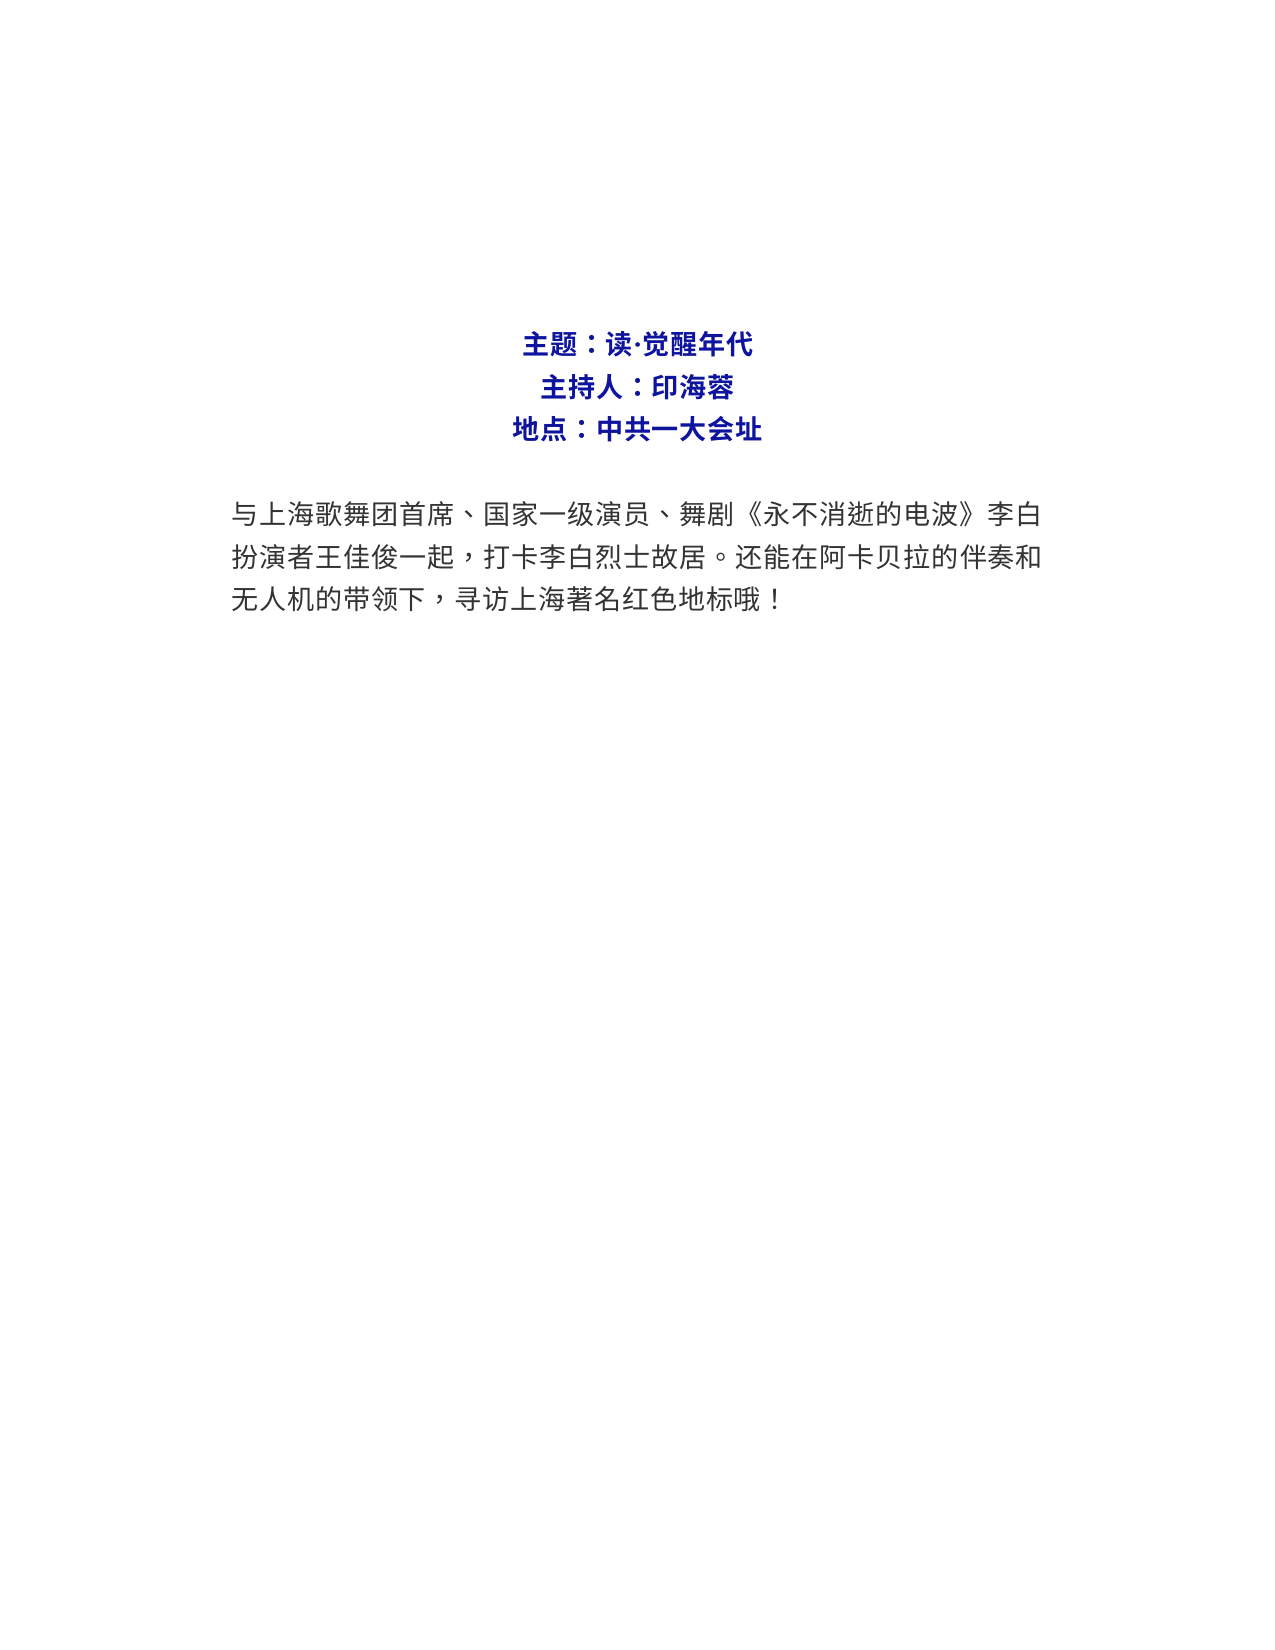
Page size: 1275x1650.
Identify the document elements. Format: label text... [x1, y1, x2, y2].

text 主持人：印海蓉 [231, 363, 1044, 405]
text 地点：中共一大会址 [231, 405, 1044, 448]
text 与上海歌舞团首席、国家一级演员、舞剧《永不消逝的电波》李白扮演者王佳俊一起，打卡李白烈士故居。还能在阿卡贝拉的伴奏和无人机的带领下，寻访上海著名红色地标哦！ [231, 490, 1044, 618]
text 主题：读·觉醒年代 [231, 320, 1044, 363]
